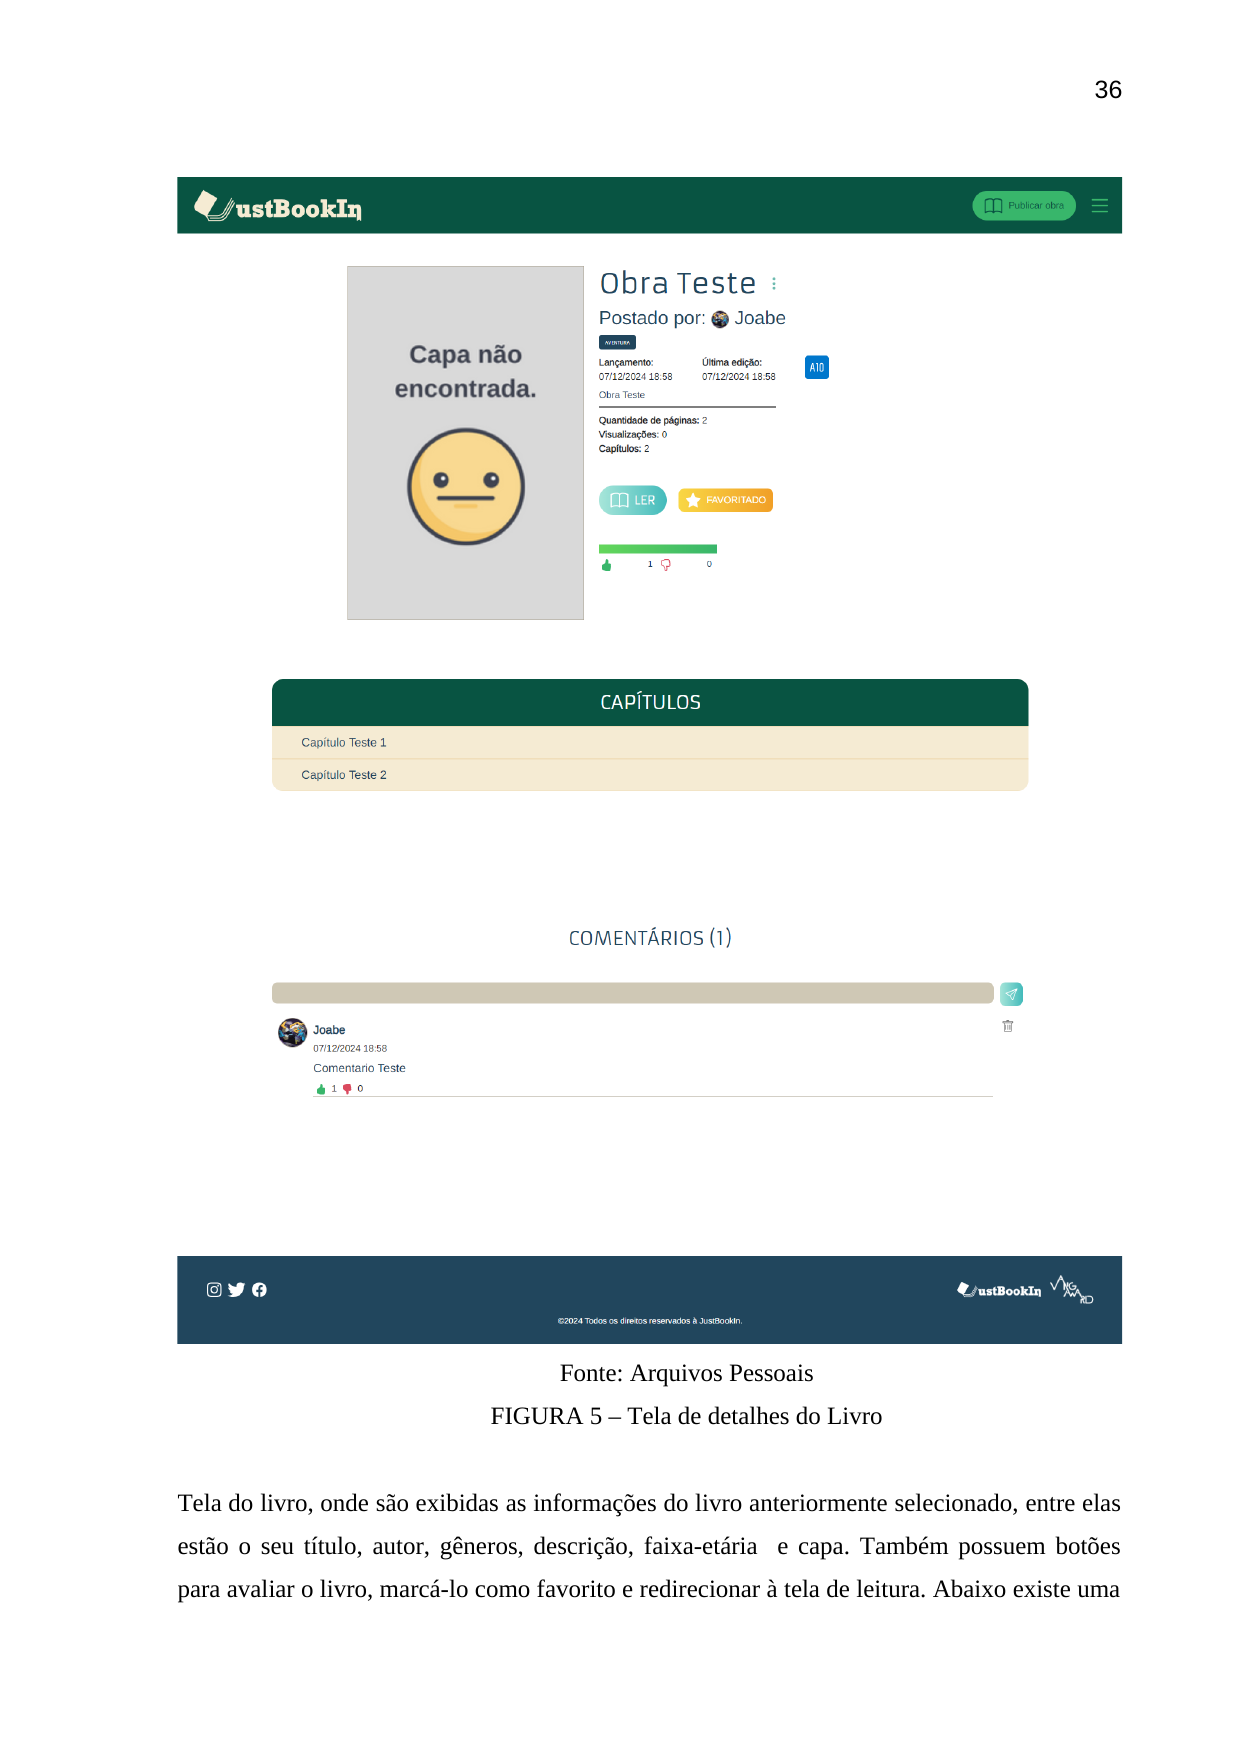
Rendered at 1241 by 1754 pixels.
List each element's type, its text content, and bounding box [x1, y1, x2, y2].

picture [177, 177, 1123, 1344]
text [177, 1488, 1122, 1603]
text Fonte: Arquivos Pessoais [177, 1358, 1122, 1387]
text FIGURA 5 – Tela de detalhes do Livro [177, 1401, 1122, 1430]
